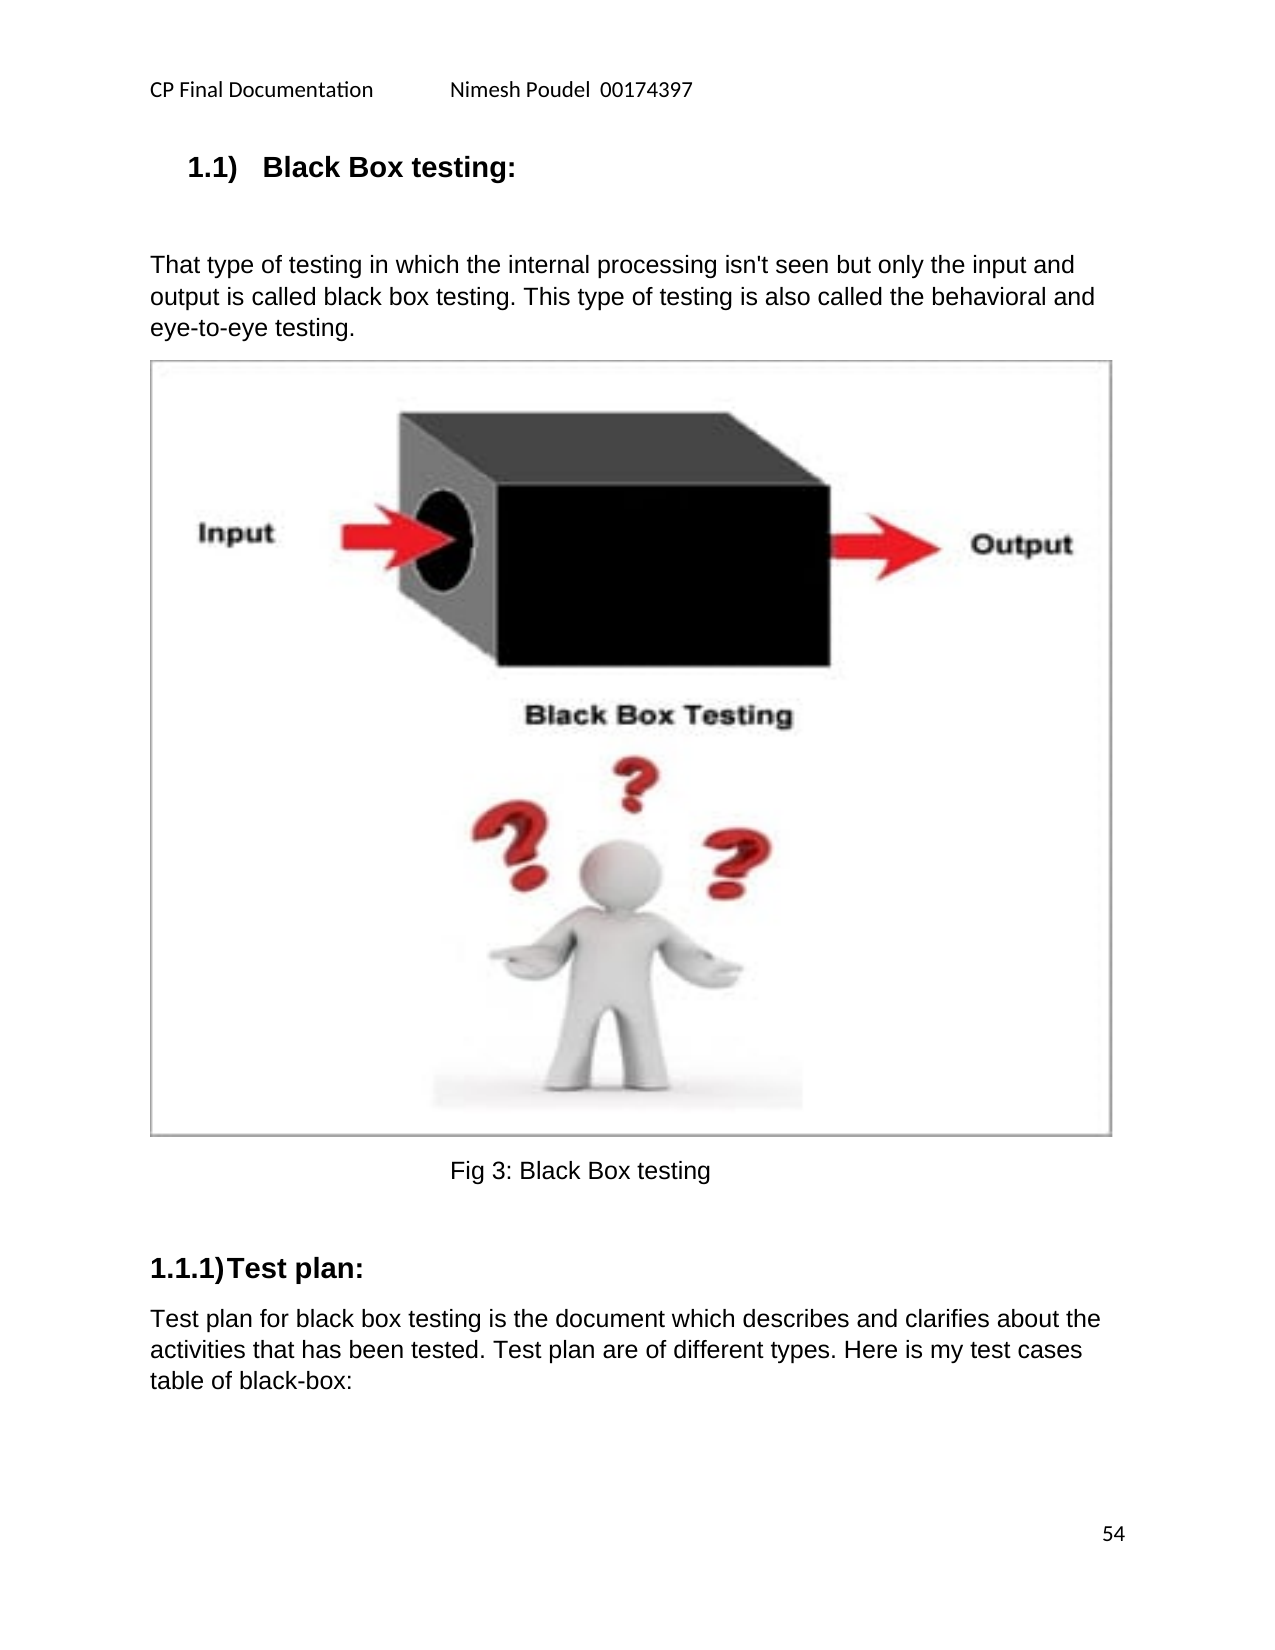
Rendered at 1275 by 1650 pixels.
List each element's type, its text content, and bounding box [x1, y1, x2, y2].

list Test plan: [150, 1251, 1125, 1285]
text Fig 3: Black Box testing [150, 1156, 1125, 1185]
picture [150, 360, 1113, 1137]
list Black Box testing: [187, 150, 1125, 183]
text That type of testing in which the internal processing isn't seen but only the input and output is called black box testing. This type of testing is also called the behavioral and eye-to-eye testing. [150, 251, 1125, 341]
text Test plan for black box testing is the document which describes and clarifies about the activities that has been tested. Test plan are of different types. Here is my test cases table of black-box: [150, 1304, 1125, 1395]
